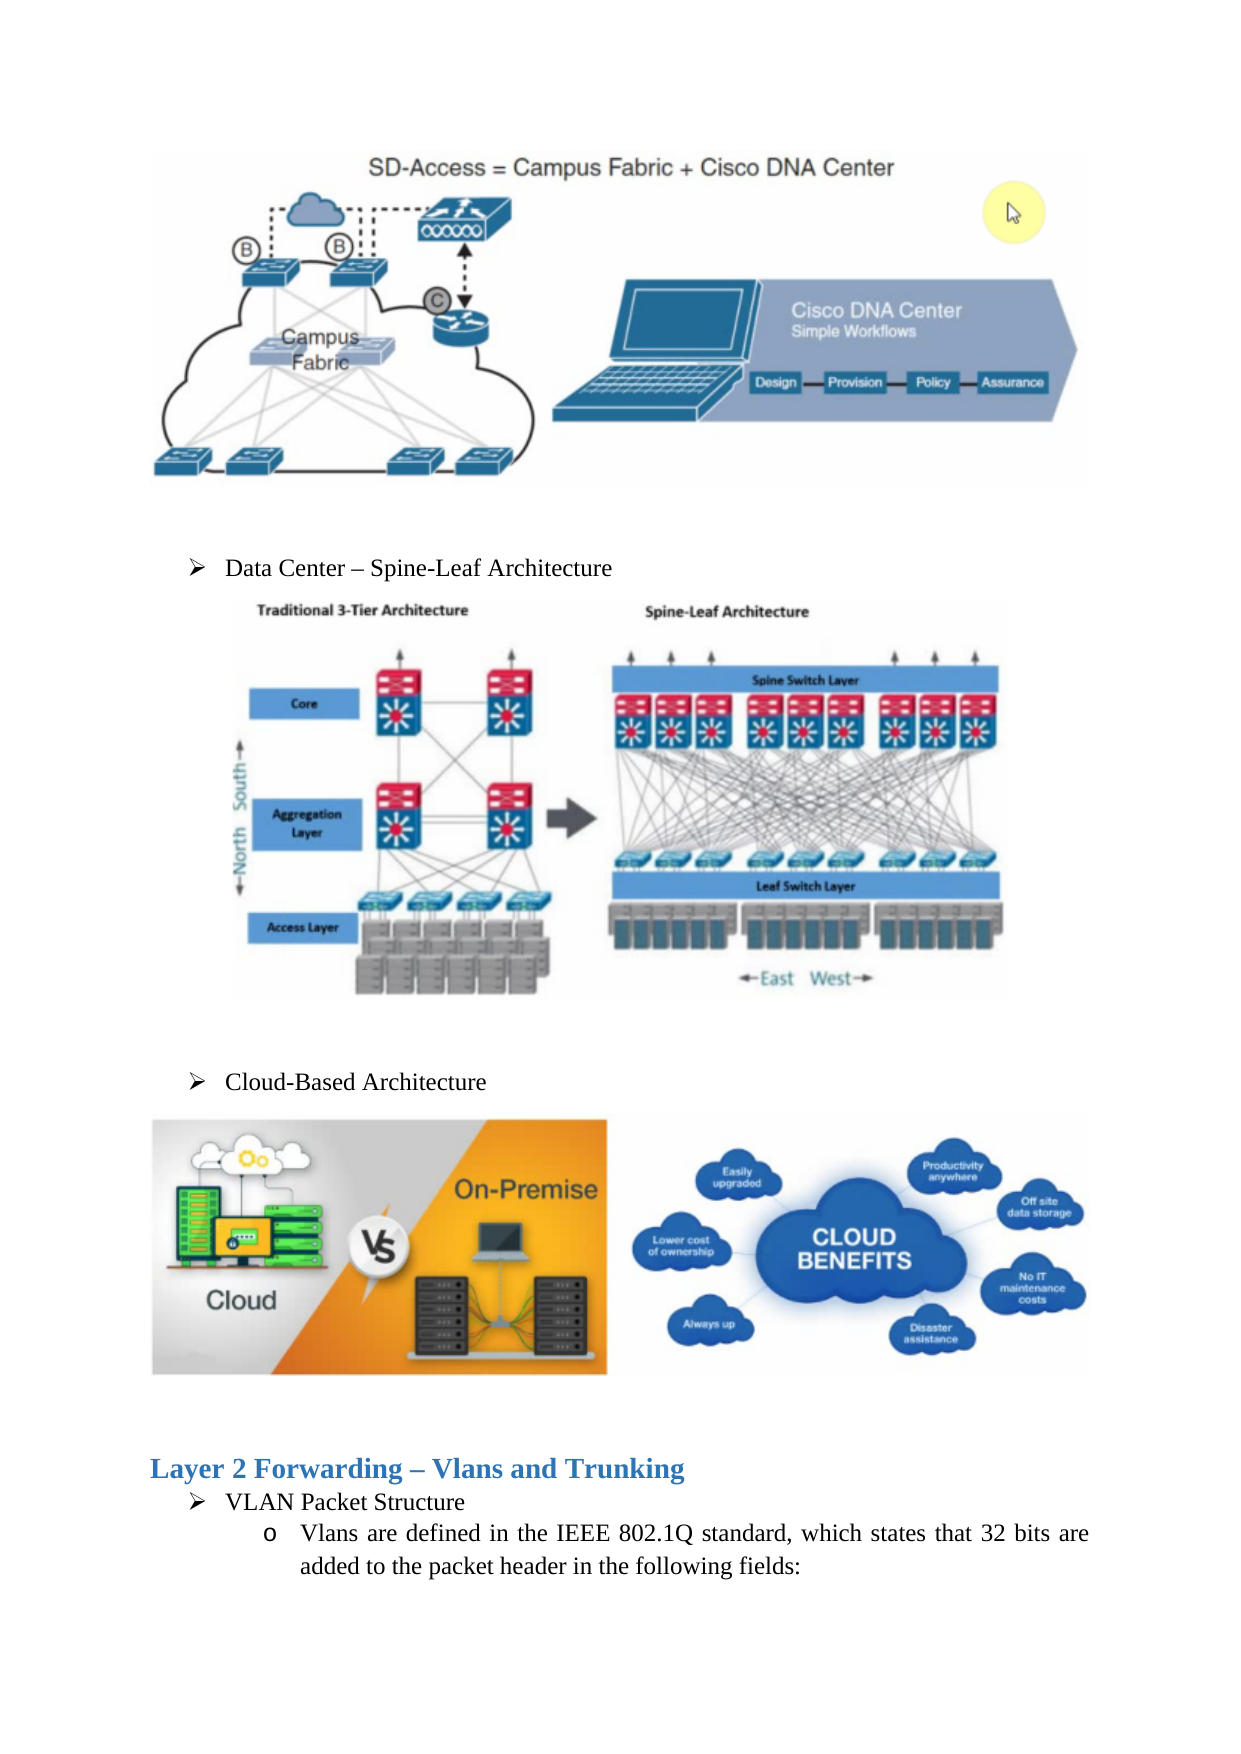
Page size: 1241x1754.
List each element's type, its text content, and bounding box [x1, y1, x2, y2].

list Vlans are defined in the IEEE 802.1Q standard, which states that 32 bits are added to the packet header in the following fields: [262, 1518, 1090, 1580]
list VLAN Packet Structure [187, 1487, 1090, 1516]
subtitle Layer 2 Forwarding – Vlans and Trunking [150, 1451, 1090, 1484]
picture [232, 600, 1008, 1001]
list Data Center – Spine-Leaf Architecture [187, 553, 1090, 582]
picture [150, 150, 1091, 487]
picture [150, 1114, 1091, 1376]
list Cloud-Based Architecture [187, 1067, 1090, 1096]
